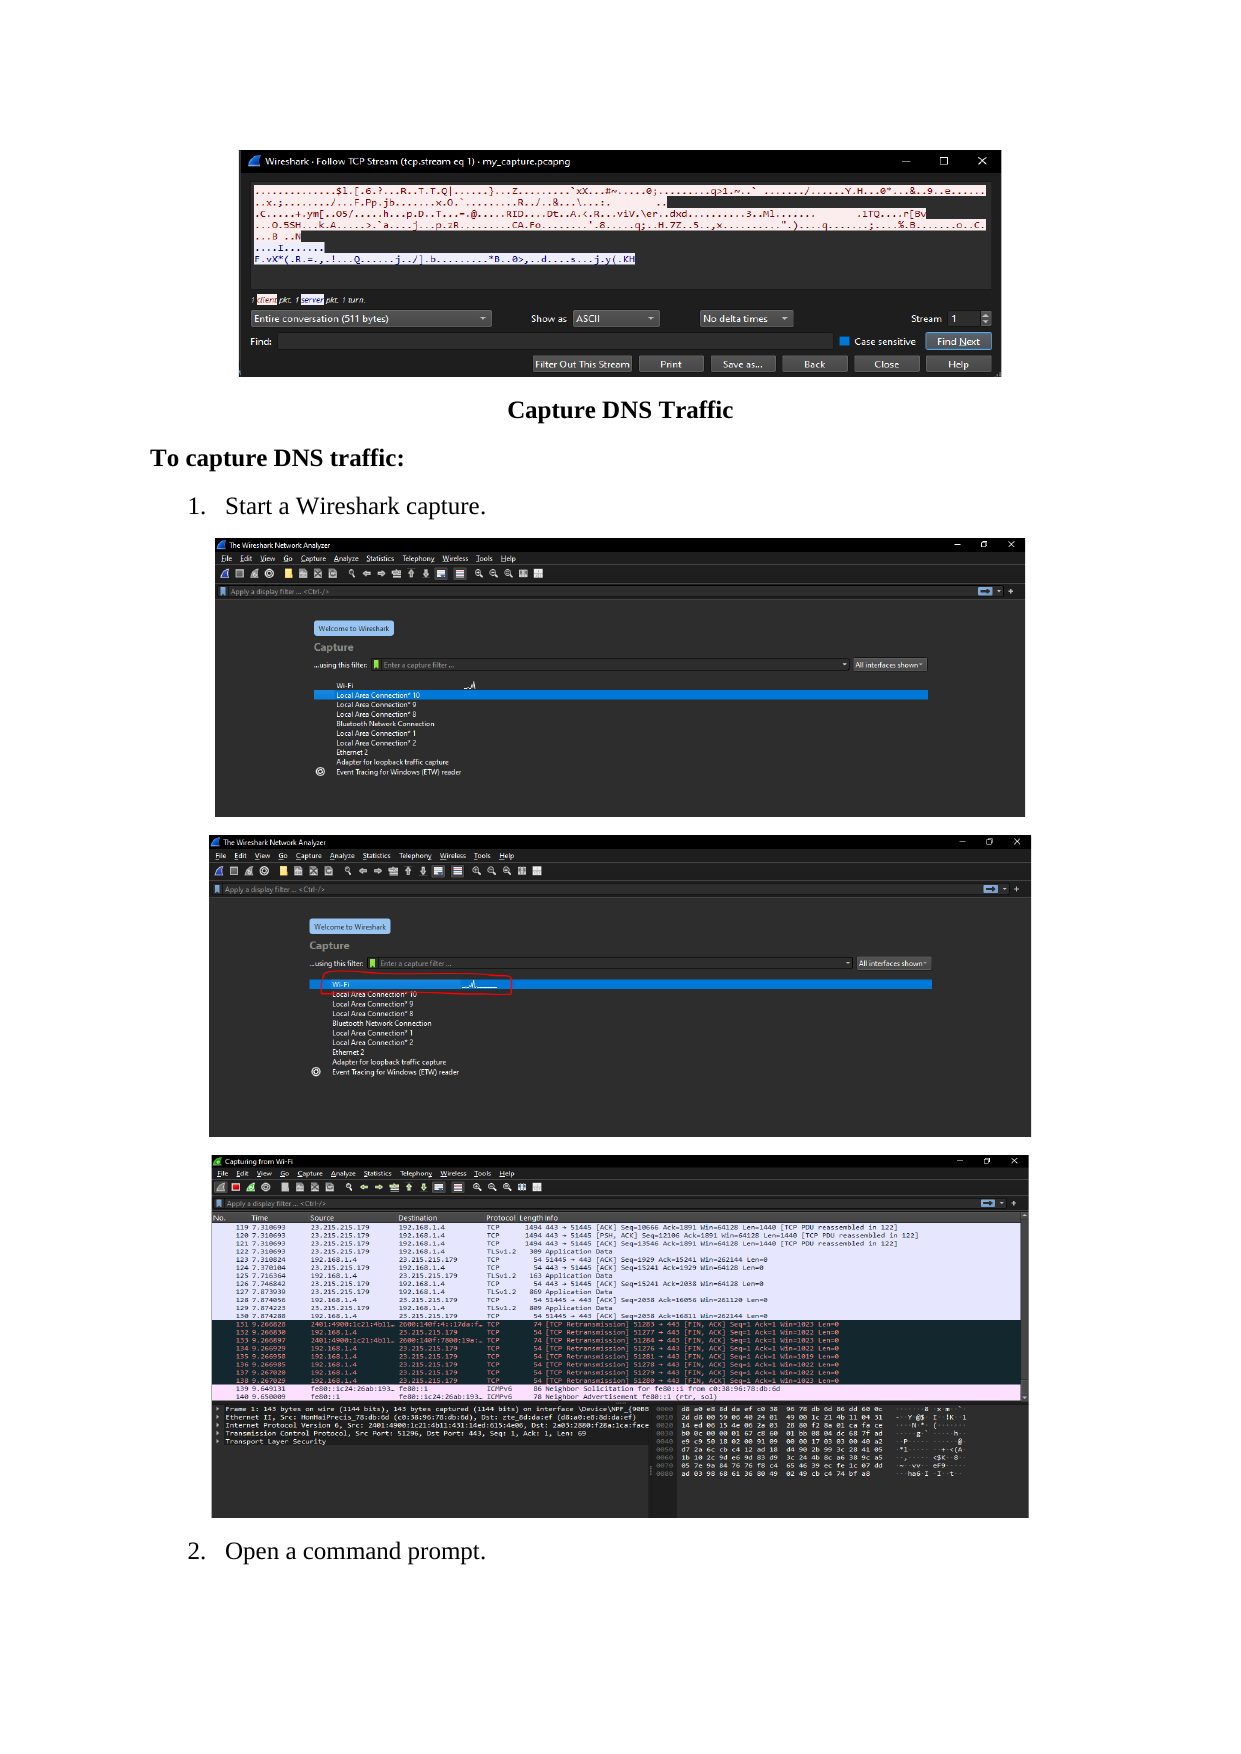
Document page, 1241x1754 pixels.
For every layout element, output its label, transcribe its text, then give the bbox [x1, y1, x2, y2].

list Open a command prompt. [187, 1536, 1090, 1565]
text To capture DNS traffic: [150, 443, 1090, 472]
list Start a Wireshark capture. [187, 491, 1090, 519]
text Capture DNS Traffic [150, 395, 1090, 424]
picture [211, 1155, 1029, 1518]
picture [238, 150, 1002, 377]
picture [215, 538, 1026, 817]
picture [209, 835, 1032, 1137]
